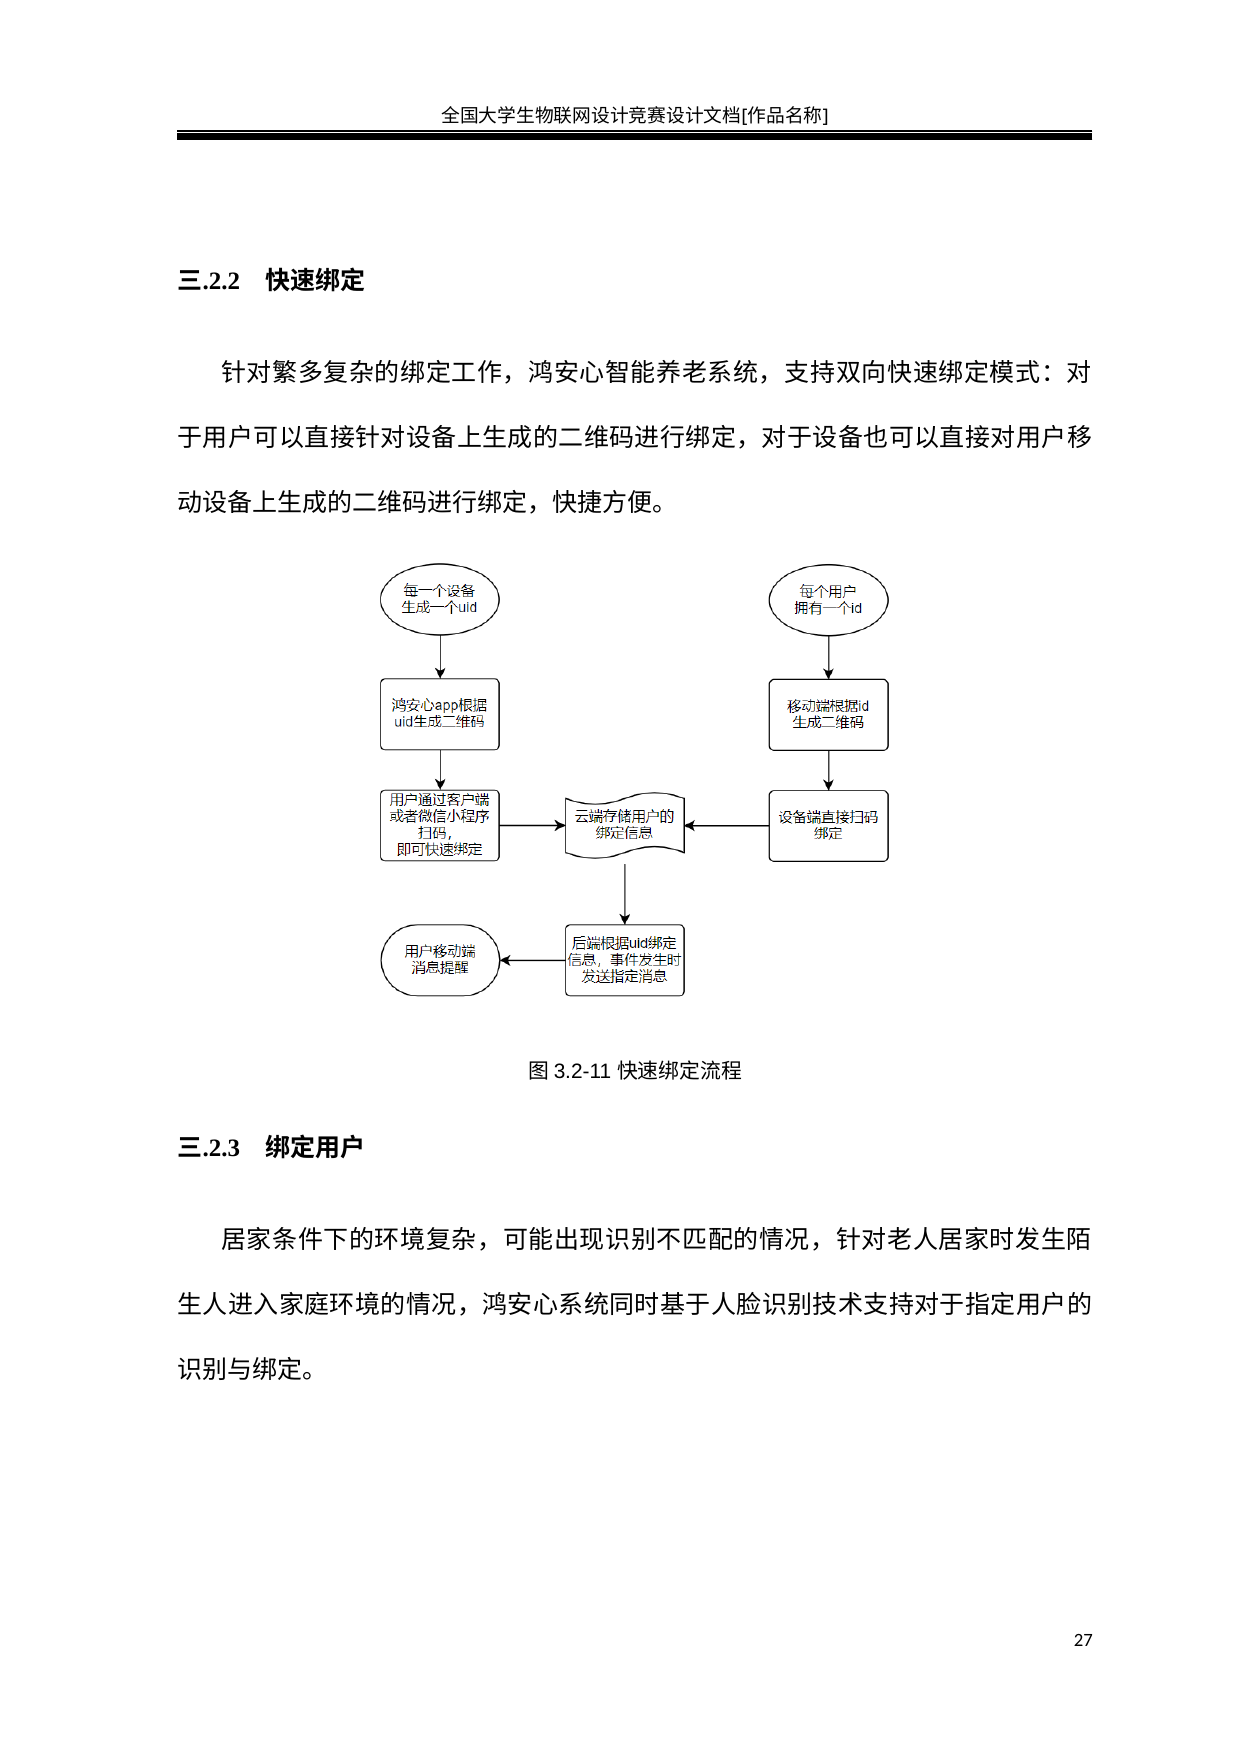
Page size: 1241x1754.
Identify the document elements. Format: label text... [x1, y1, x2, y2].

text 居家条件下的环境复杂，可能出现识别不匹配的情况，针对老人居家时发生陌生人进入家庭环境的情况，鸿安心系统同时基于人脸识别技术支持对于指定用户的识别与绑定。 [177, 1205, 1092, 1400]
subtitle 绑定用户 [177, 1113, 1092, 1178]
picture [358, 533, 912, 1036]
subtitle 快速绑定 [177, 246, 1092, 311]
text 针对繁多复杂的绑定工作，鸿安心智能养老系统，支持双向快速绑定模式：对于用户可以直接针对设备上生成的二维码进行绑定，对于设备也可以直接对用户移动设备上生成的二维码进行绑定，快捷方便。 [177, 338, 1092, 533]
